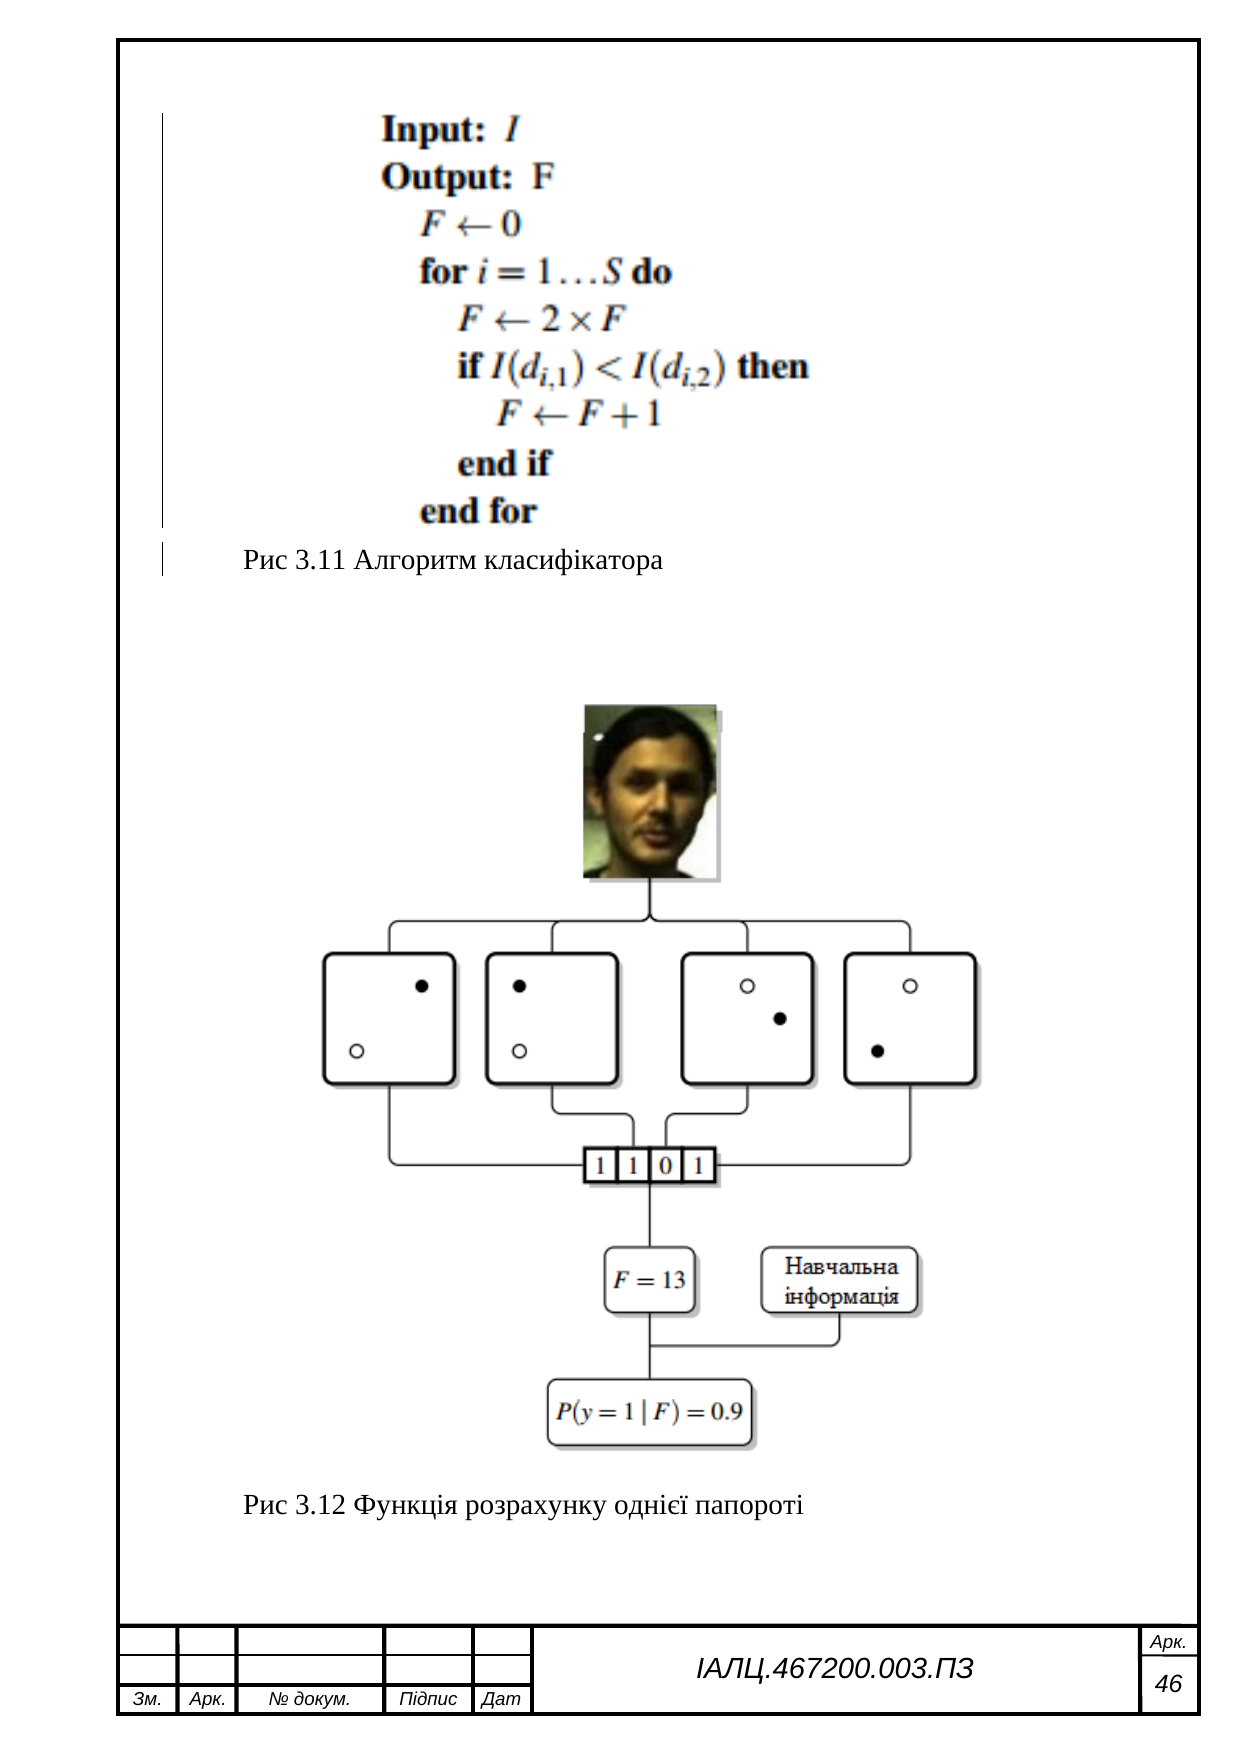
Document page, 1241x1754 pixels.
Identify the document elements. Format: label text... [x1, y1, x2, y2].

text Рис 3.12 Функція розрахунку однієї папороті [177, 1487, 1152, 1520]
picture [242, 592, 1091, 1473]
picture [343, 112, 1052, 528]
text Рис 3.11 Алгоритм класифікатора [177, 542, 1152, 576]
